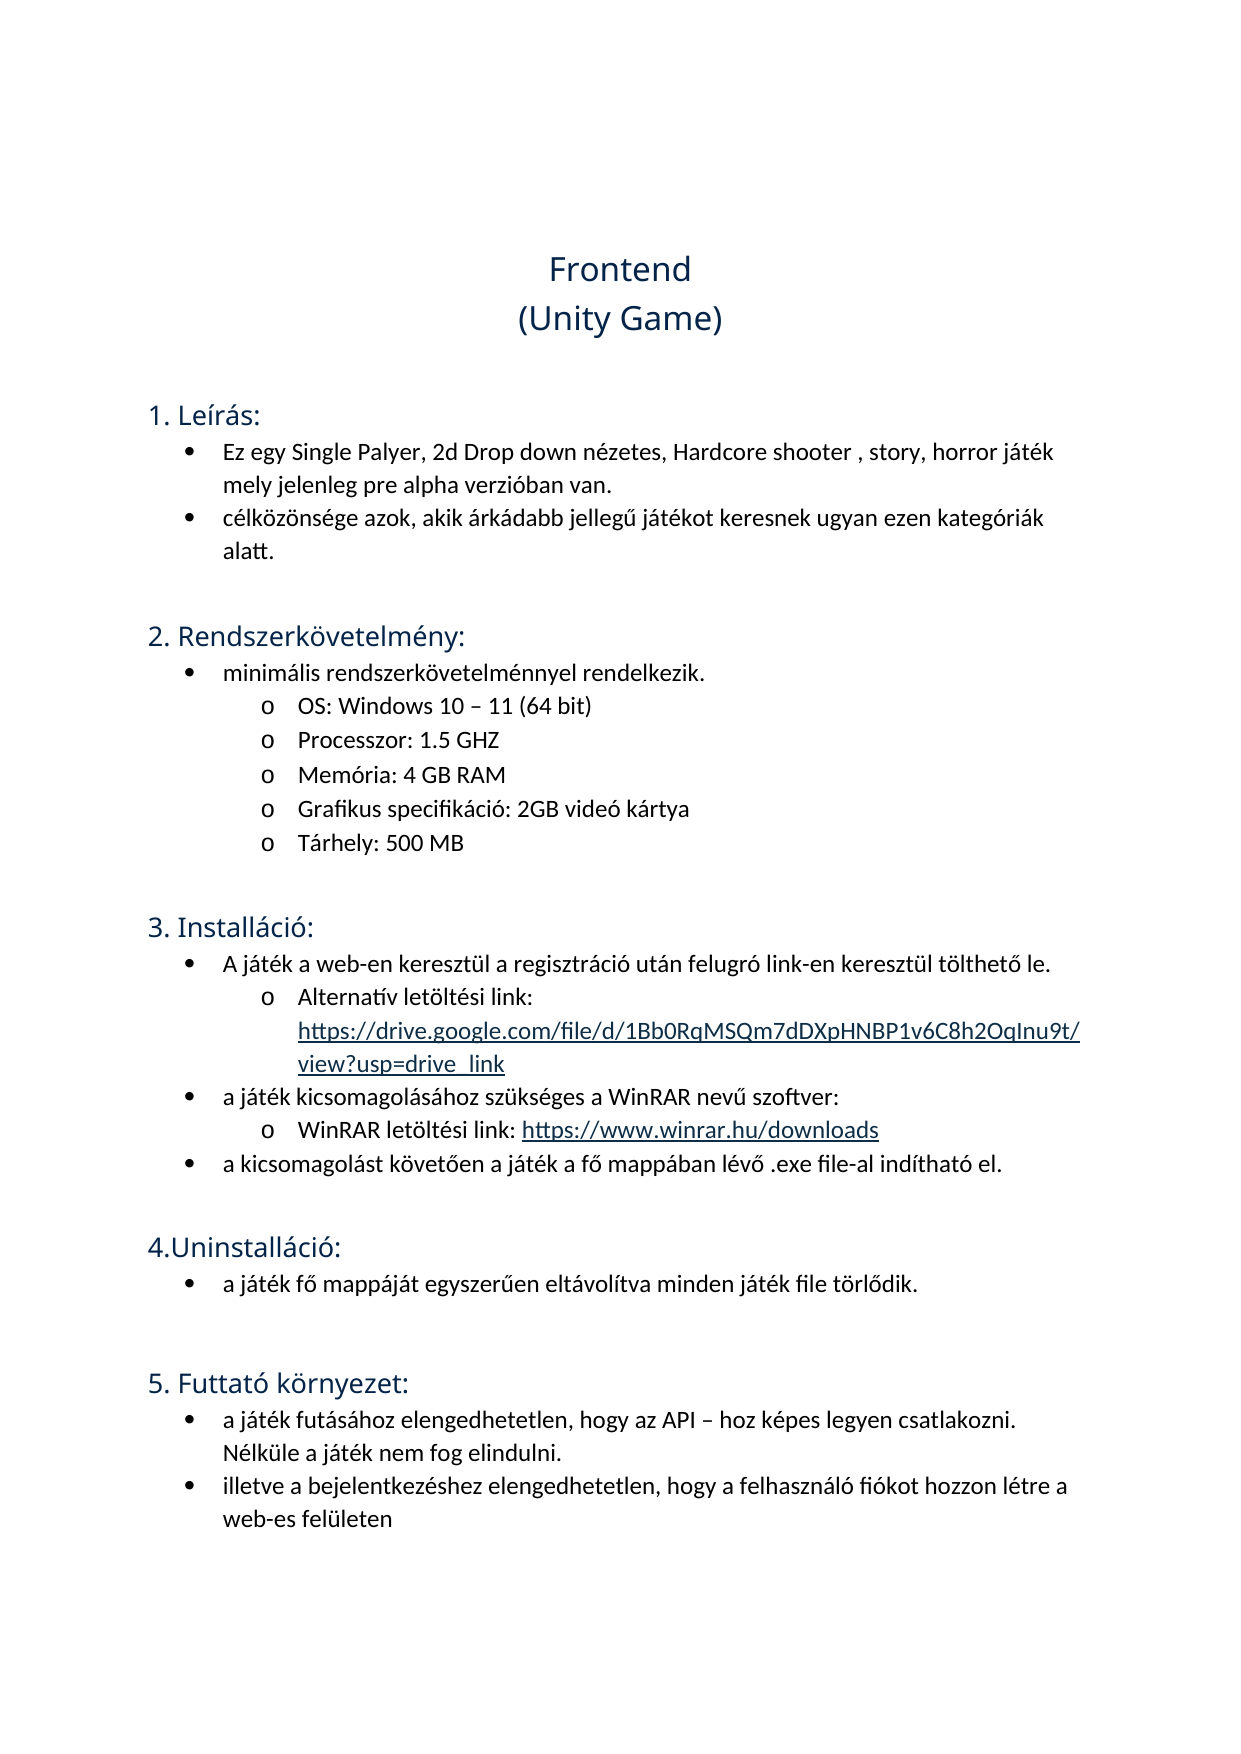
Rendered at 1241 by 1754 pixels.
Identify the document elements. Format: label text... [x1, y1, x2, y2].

list a játék kicsomagolásához szükséges a WinRAR nevű szoftver: [185, 1081, 1093, 1112]
list Memória: 4 GB RAM [260, 759, 1093, 791]
subtitle Frontend (Unity Game) [148, 148, 1093, 389]
list illetve a bejelentkezéshez elengedhetetlen, hogy a felhasználó fiókot hozzon létre a web-es felületen [185, 1470, 1093, 1533]
subtitle 1. Leírás: [148, 397, 1093, 433]
list a játék fő mappáját egyszerűen eltávolítva minden játék file törlődik. [185, 1268, 1093, 1298]
subtitle 3. Installáció: [148, 908, 1093, 945]
list a kicsomagolást követően a játék a fő mappában lévő .exe file-al indítható el. [185, 1148, 1093, 1179]
list Processzor: 1.5 GHZ [260, 724, 1093, 756]
list Grafikus specifikáció: 2GB videó kártya [260, 793, 1093, 825]
list Ez egy Single Palyer, 2d Drop down nézetes, Hardcore shooter , story, horror játék mely jelenleg pre alpha verzióban van. [185, 436, 1093, 500]
list minimális rendszerkövetelménnyel rendelkezik. [185, 657, 1093, 688]
list célközönsége azok, akik árkádabb jellegű játékot keresnek ugyan ezen kategóriák alatt. [185, 502, 1093, 566]
subtitle 5. Futtató környezet: [148, 1364, 1093, 1401]
list a játék futásához elengedhetetlen, hogy az API – hoz képes legyen csatlakozni. Nélküle a játék nem fog elindulni. [185, 1404, 1093, 1468]
list Tárhely: 500 MB [260, 827, 1093, 859]
list A játék a web-en keresztül a regisztráció után felugró link-en keresztül tölthető le. [185, 948, 1093, 979]
subtitle 2. Rendszerkövetelmény: [148, 618, 1093, 654]
list OS: Windows 10 – 11 (64 bit) [260, 690, 1093, 722]
list WinRAR letöltési link: https://www.winrar.hu/downloads [260, 1114, 1093, 1146]
list Alternatív letöltési link: https://drive.google.com/file/d/1Bb0RqMSQm7dDXpHNBP1v6C8h2OqInu9t/view?usp=drive_link [260, 981, 1093, 1079]
subtitle 4.Uninstalláció: [148, 1228, 1093, 1265]
